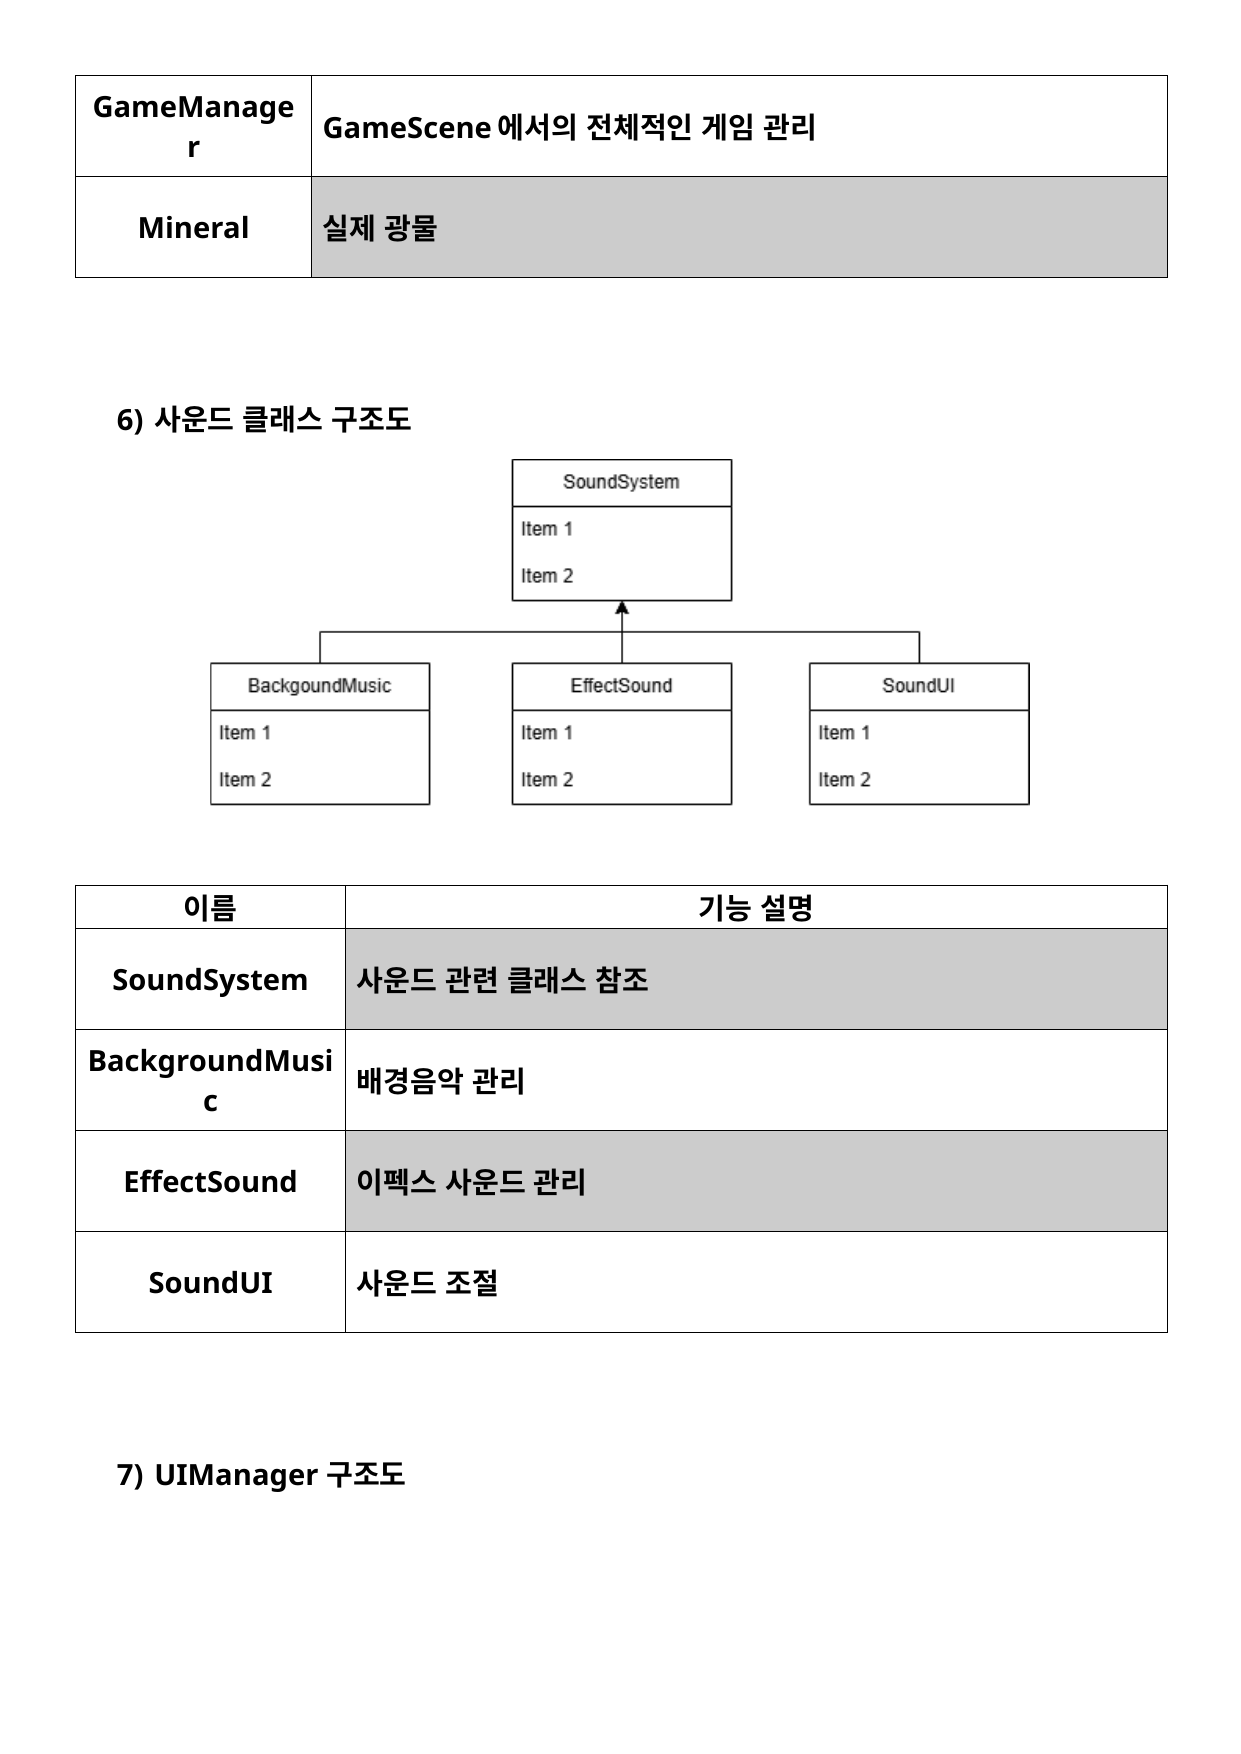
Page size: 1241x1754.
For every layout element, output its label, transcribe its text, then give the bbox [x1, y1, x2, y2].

table_cell 이펙스 사운드 관리 [346, 1131, 1167, 1231]
list UIManager 구조도 [117, 1452, 1165, 1494]
table_cell SoundSystem [76, 929, 345, 1029]
table_cell 실제 광물 [312, 177, 1167, 277]
table_cell 사운드 관련 클래스 참조 [346, 929, 1167, 1029]
table_cell 배경음악 관리 [346, 1030, 1167, 1130]
picture [210, 459, 1030, 807]
table_header 기능 설명 [346, 886, 1167, 928]
table_cell GameManager [76, 76, 311, 176]
table_cell 사운드 조절 [346, 1232, 1167, 1332]
table_header 이름 [76, 886, 345, 928]
table_cell GameScene에서의 전체적인 게임 관리 [312, 76, 1167, 176]
table_cell Mineral [76, 177, 311, 277]
table_cell SoundUI [76, 1232, 345, 1332]
table_cell BackgroundMusic [76, 1030, 345, 1130]
table_cell EffectSound [76, 1131, 345, 1231]
list 사운드 클래스 구조도 [117, 397, 1165, 439]
